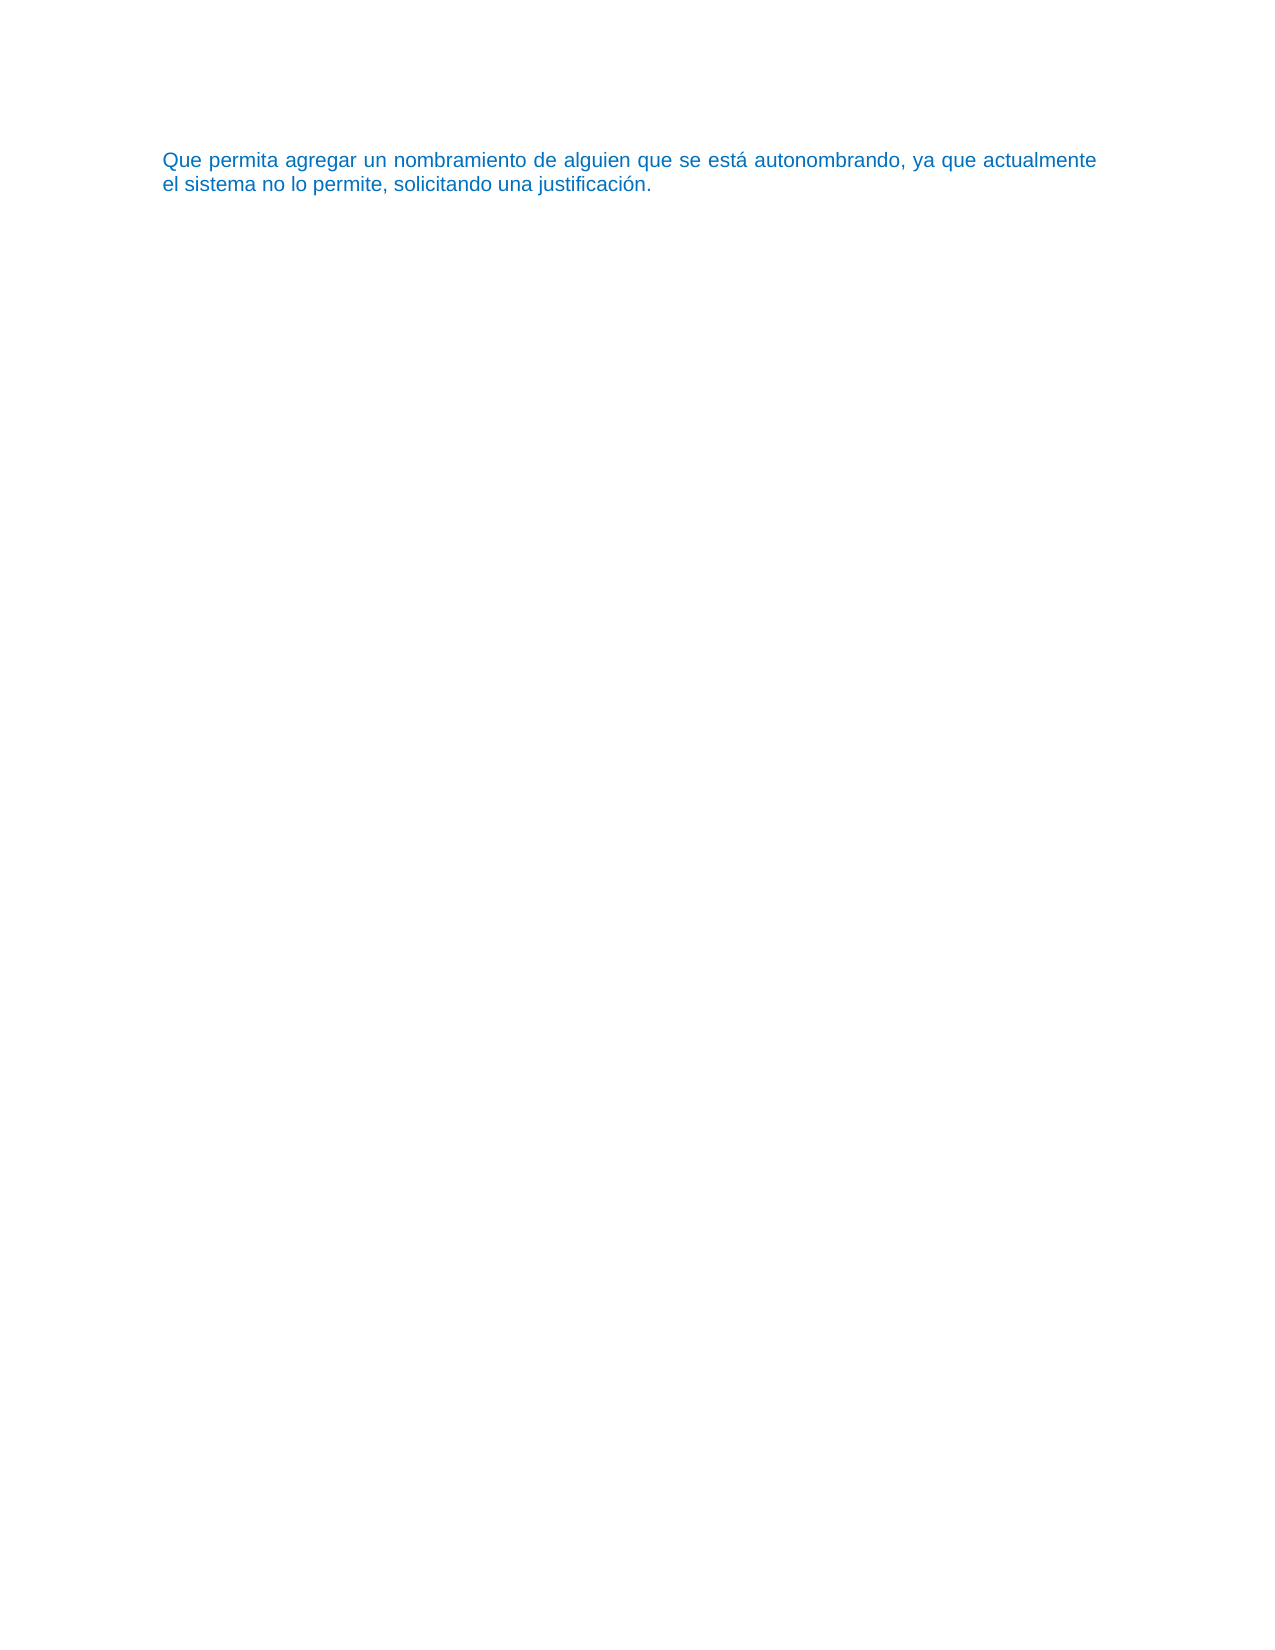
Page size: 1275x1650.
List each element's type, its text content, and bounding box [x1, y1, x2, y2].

text Que permita agregar un nombramiento de alguien que se está autonombrando, ya que actualmente el sistema no lo permite, solicitando una justificación. [162, 148, 1098, 196]
